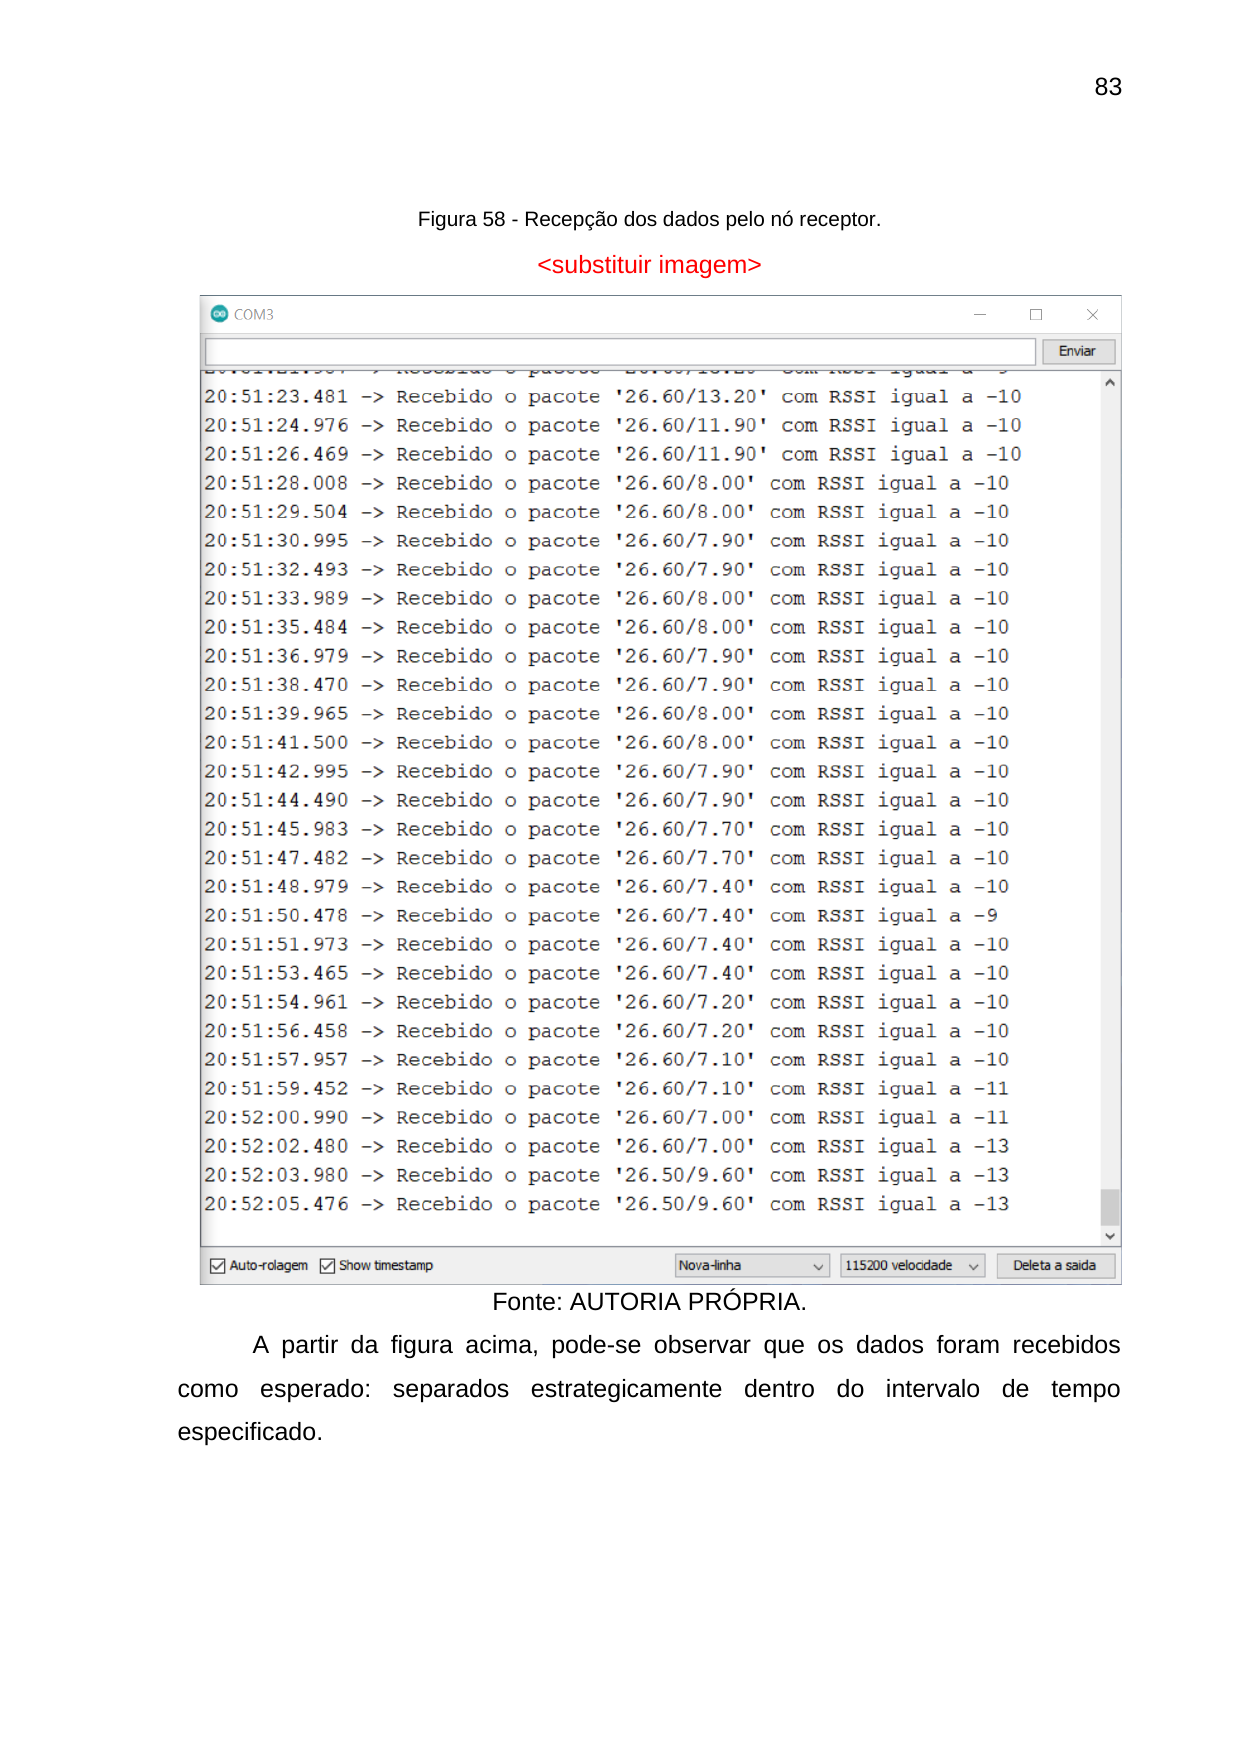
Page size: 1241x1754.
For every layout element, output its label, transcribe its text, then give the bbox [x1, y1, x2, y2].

text A partir da figura acima, pode-se observar que os dados foram recebidos como esperado: separados estrategicamente dentro do intervalo de tempo especificado. [177, 1330, 1122, 1445]
picture [199, 295, 1122, 1285]
text <substituir imagem> [177, 250, 1122, 278]
text Figura 58 - Recepção dos dados pelo nó receptor. [177, 207, 1122, 231]
